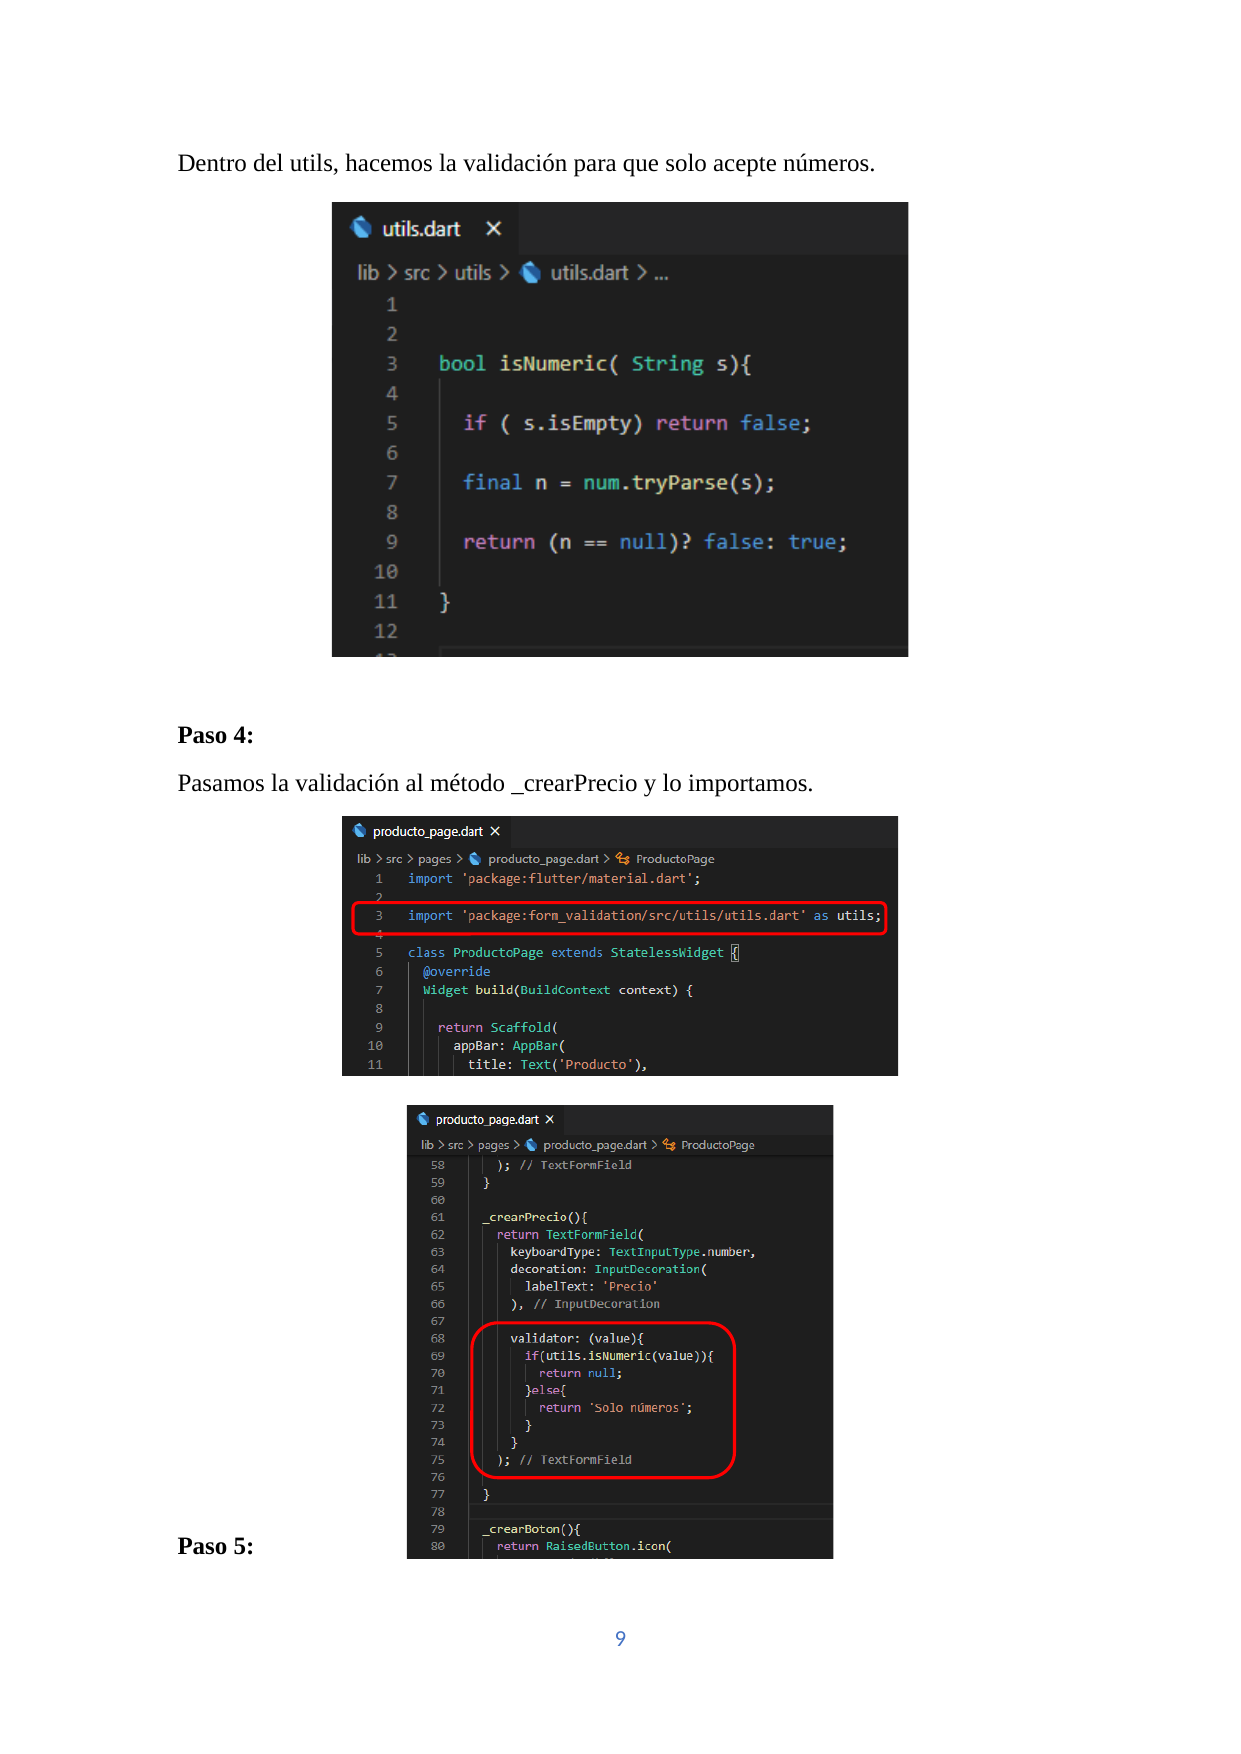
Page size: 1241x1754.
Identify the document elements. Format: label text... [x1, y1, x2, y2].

picture [331, 202, 909, 657]
picture [342, 816, 899, 1076]
text Paso 5: [177, 1531, 1063, 1560]
text Paso 4: [177, 720, 1063, 749]
text Pasamos la validación al método _crearPrecio y lo importamos. [177, 768, 1063, 797]
picture [406, 1105, 834, 1559]
text Dentro del utils, hacemos la validación para que solo acepte números. [177, 148, 1063, 176]
